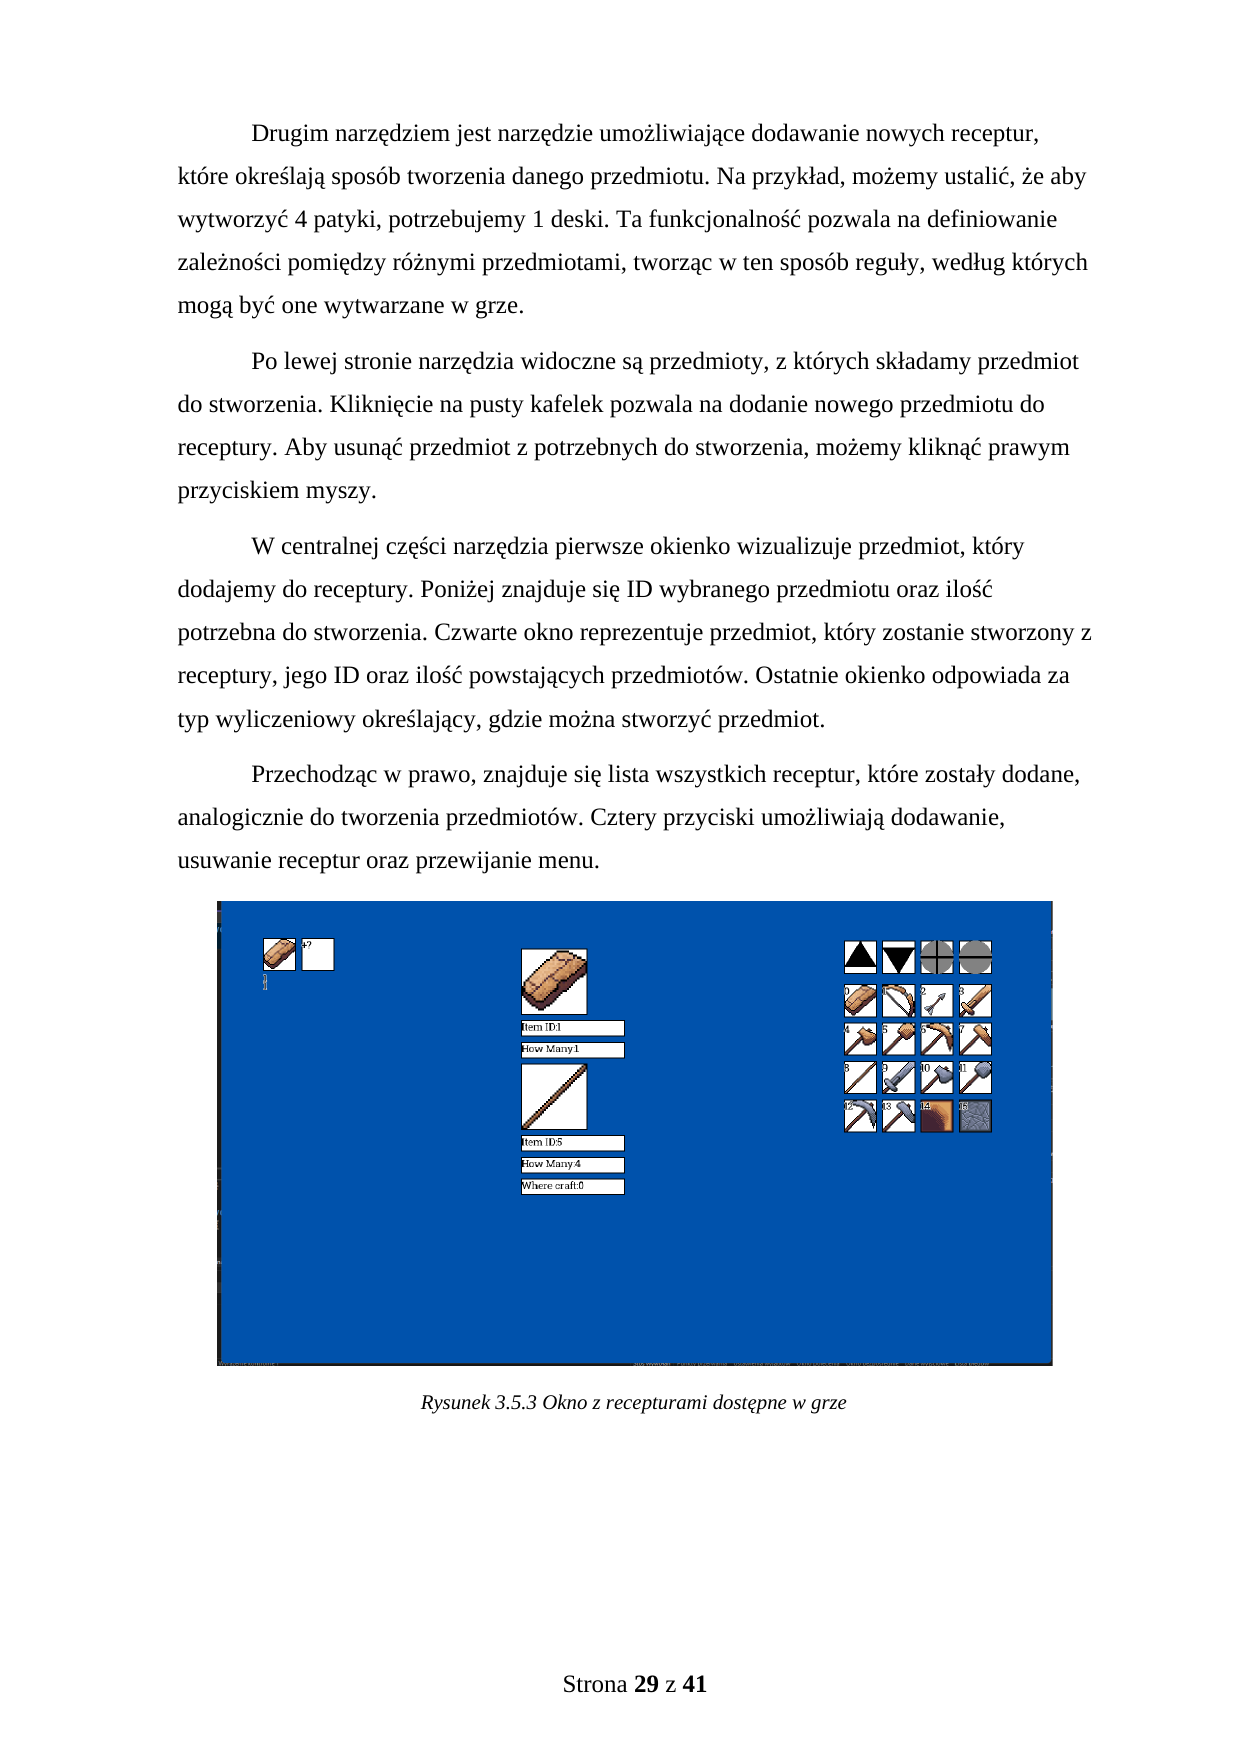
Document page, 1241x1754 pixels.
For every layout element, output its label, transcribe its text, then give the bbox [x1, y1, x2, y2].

text Rysunek 3.5.3 Okno z recepturami dostępne w grze [177, 1390, 1092, 1414]
subtitle W centralnej części narzędzia pierwsze okienko wizualizuje przedmiot, który dodajemy do receptury. Poniżej znajduje się ID wybranego przedmiotu oraz ilość potrzebna do stworzenia. Czwarte okno reprezentuje przedmiot, który zostanie stworzony z receptury, jego ID oraz ilość powstających przedmiotów. Ostatnie okienko odpowiada za typ wyliczeniowy określający, gdzie można stworzyć przedmiot. [177, 531, 1092, 732]
subtitle Przechodząc w prawo, znajduje się lista wszystkich receptur, które zostały dodane, analogicznie do tworzenia przedmiotów. Cztery przyciski umożliwiają dodawanie, usuwanie receptur oraz przewijanie menu. [177, 759, 1092, 874]
picture [217, 901, 1053, 1366]
subtitle Drugim narzędziem jest narzędzie umożliwiające dodawanie nowych receptur, które określają sposób tworzenia danego przedmiotu. Na przykład, możemy ustalić, że aby wytworzyć 4 patyki, potrzebujemy 1 deski. Ta funkcjonalność pozwala na definiowanie zależności pomiędzy różnymi przedmiotami, tworząc w ten sposób reguły, według których mogą być one wytwarzane w grze. [177, 118, 1092, 319]
subtitle Po lewej stronie narzędzia widoczne są przedmioty, z których składamy przedmiot do stworzenia. Kliknięcie na pusty kafelek pozwala na dodanie nowego przedmiotu do receptury. Aby usunąć przedmiot z potrzebnych do stworzenia, możemy kliknąć prawym przyciskiem myszy. [177, 346, 1092, 504]
